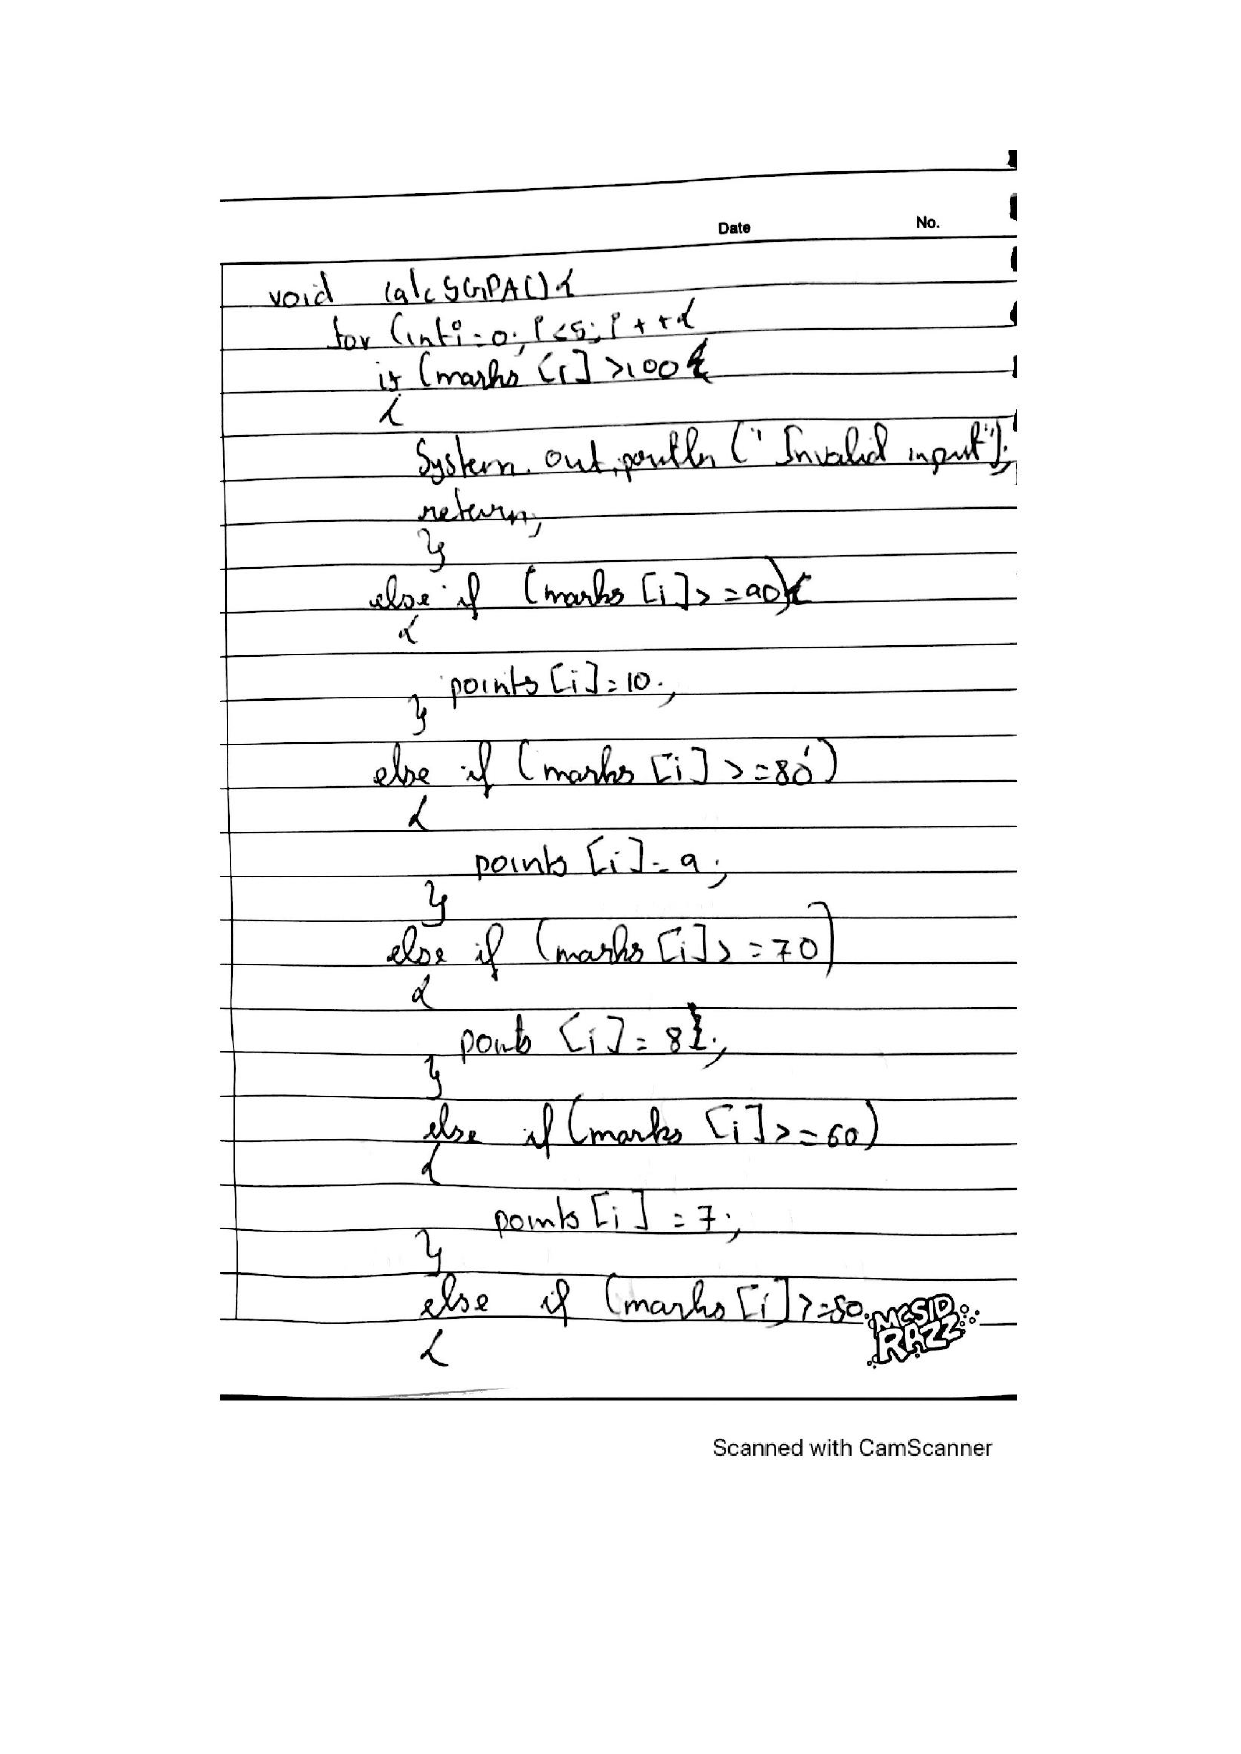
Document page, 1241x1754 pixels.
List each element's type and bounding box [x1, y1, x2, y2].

picture [150, 150, 1088, 1479]
